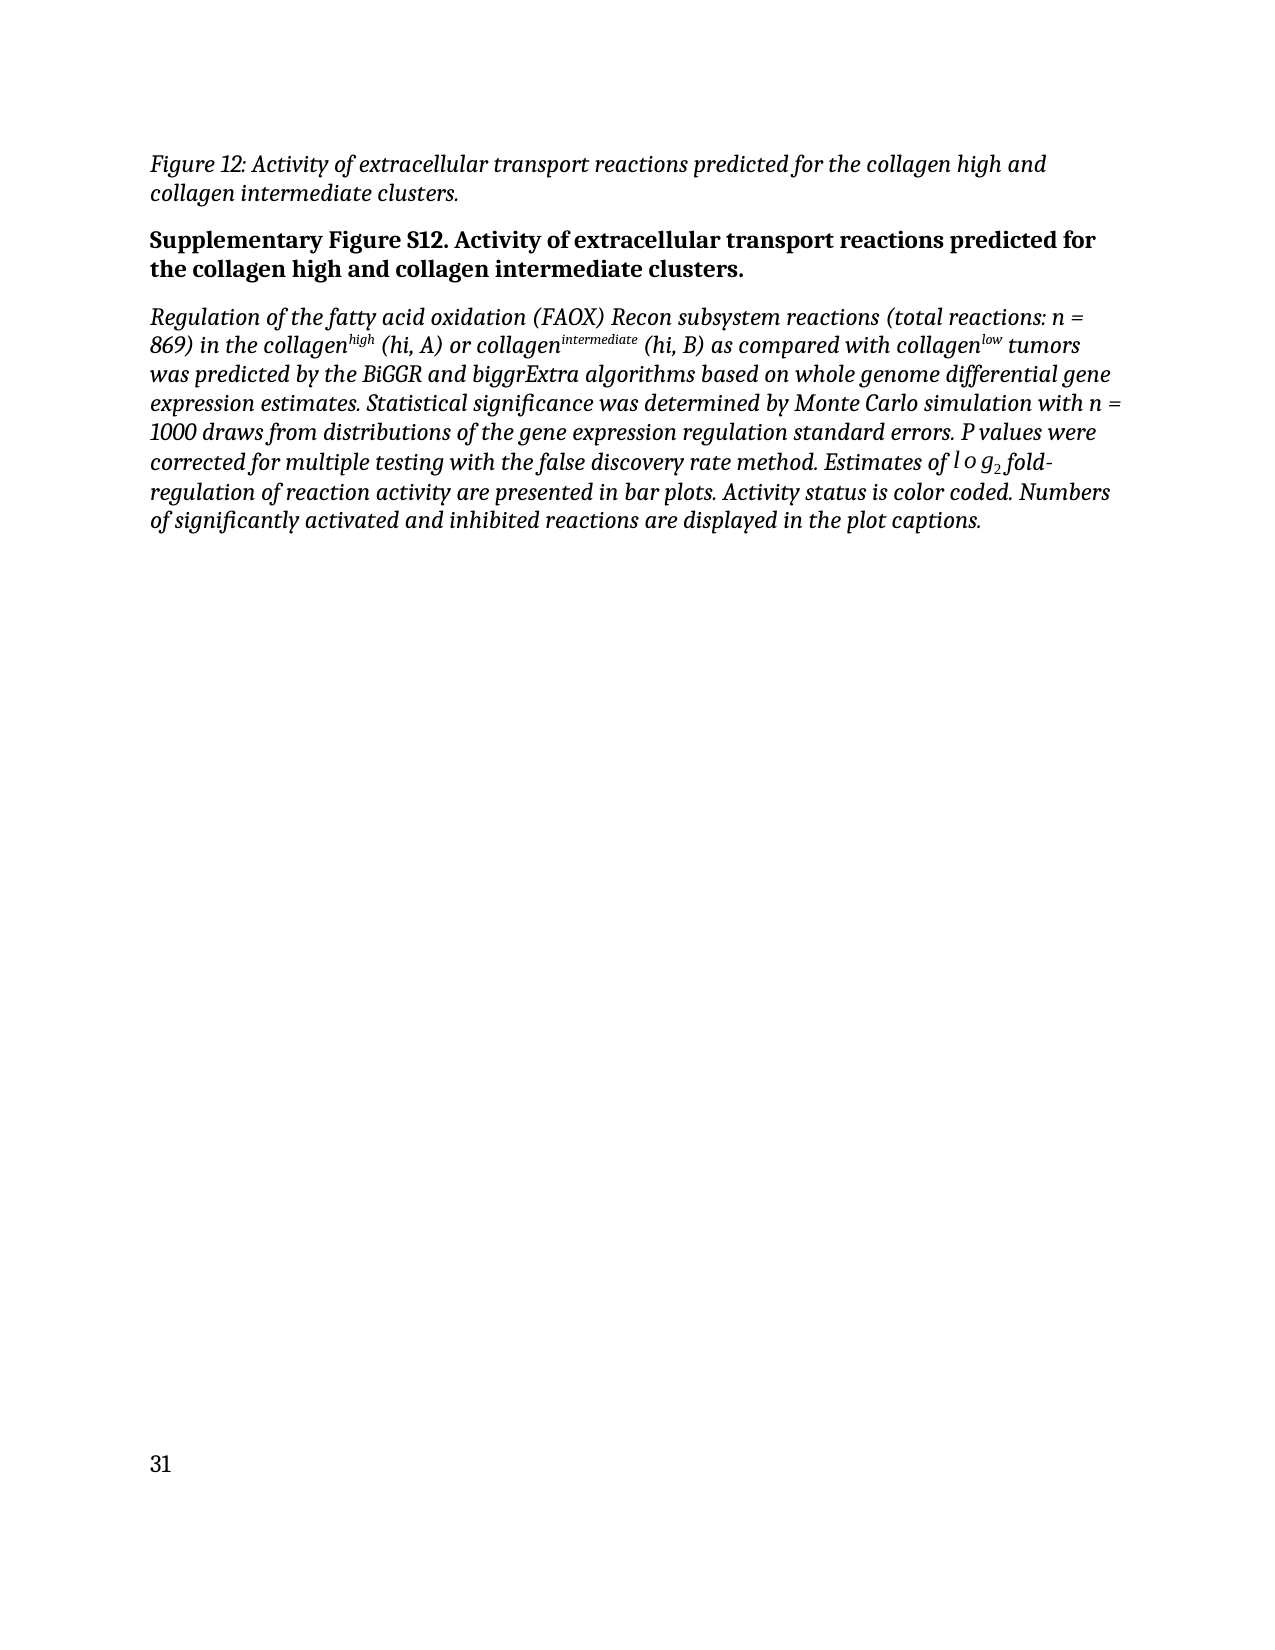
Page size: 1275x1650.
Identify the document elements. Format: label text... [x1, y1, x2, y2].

text Supplementary Figure S12. Activity of extracellular transport reactions predicted for the collagen high and collagen intermediate clusters. [150, 226, 1125, 284]
text Regulation of the fatty acid oxidation (FAOX) Recon subsystem reactions (total reactions: n = 869) in the collagenhigh (hi, A) or collagenintermediate (hi, B) as compared with collagenlow tumors was predicted by the BiGGR and biggrExtra algorithms based on whole genome differential gene expression estimates. Statistical significance was determined by Monte Carlo simulation with n = 1000 draws from distributions of the gene expression regulation standard errors. P values were corrected for multiple testing with the false discovery rate method. Estimates of fold-regulation of reaction activity are presented in bar plots. Activity status is color coded. Numbers of significantly activated and inhibited reactions are displayed in the plot captions. [150, 302, 1125, 535]
text Figure 12: Activity of extracellular transport reactions predicted for the collagen high and collagen intermediate clusters. [150, 150, 1125, 207]
